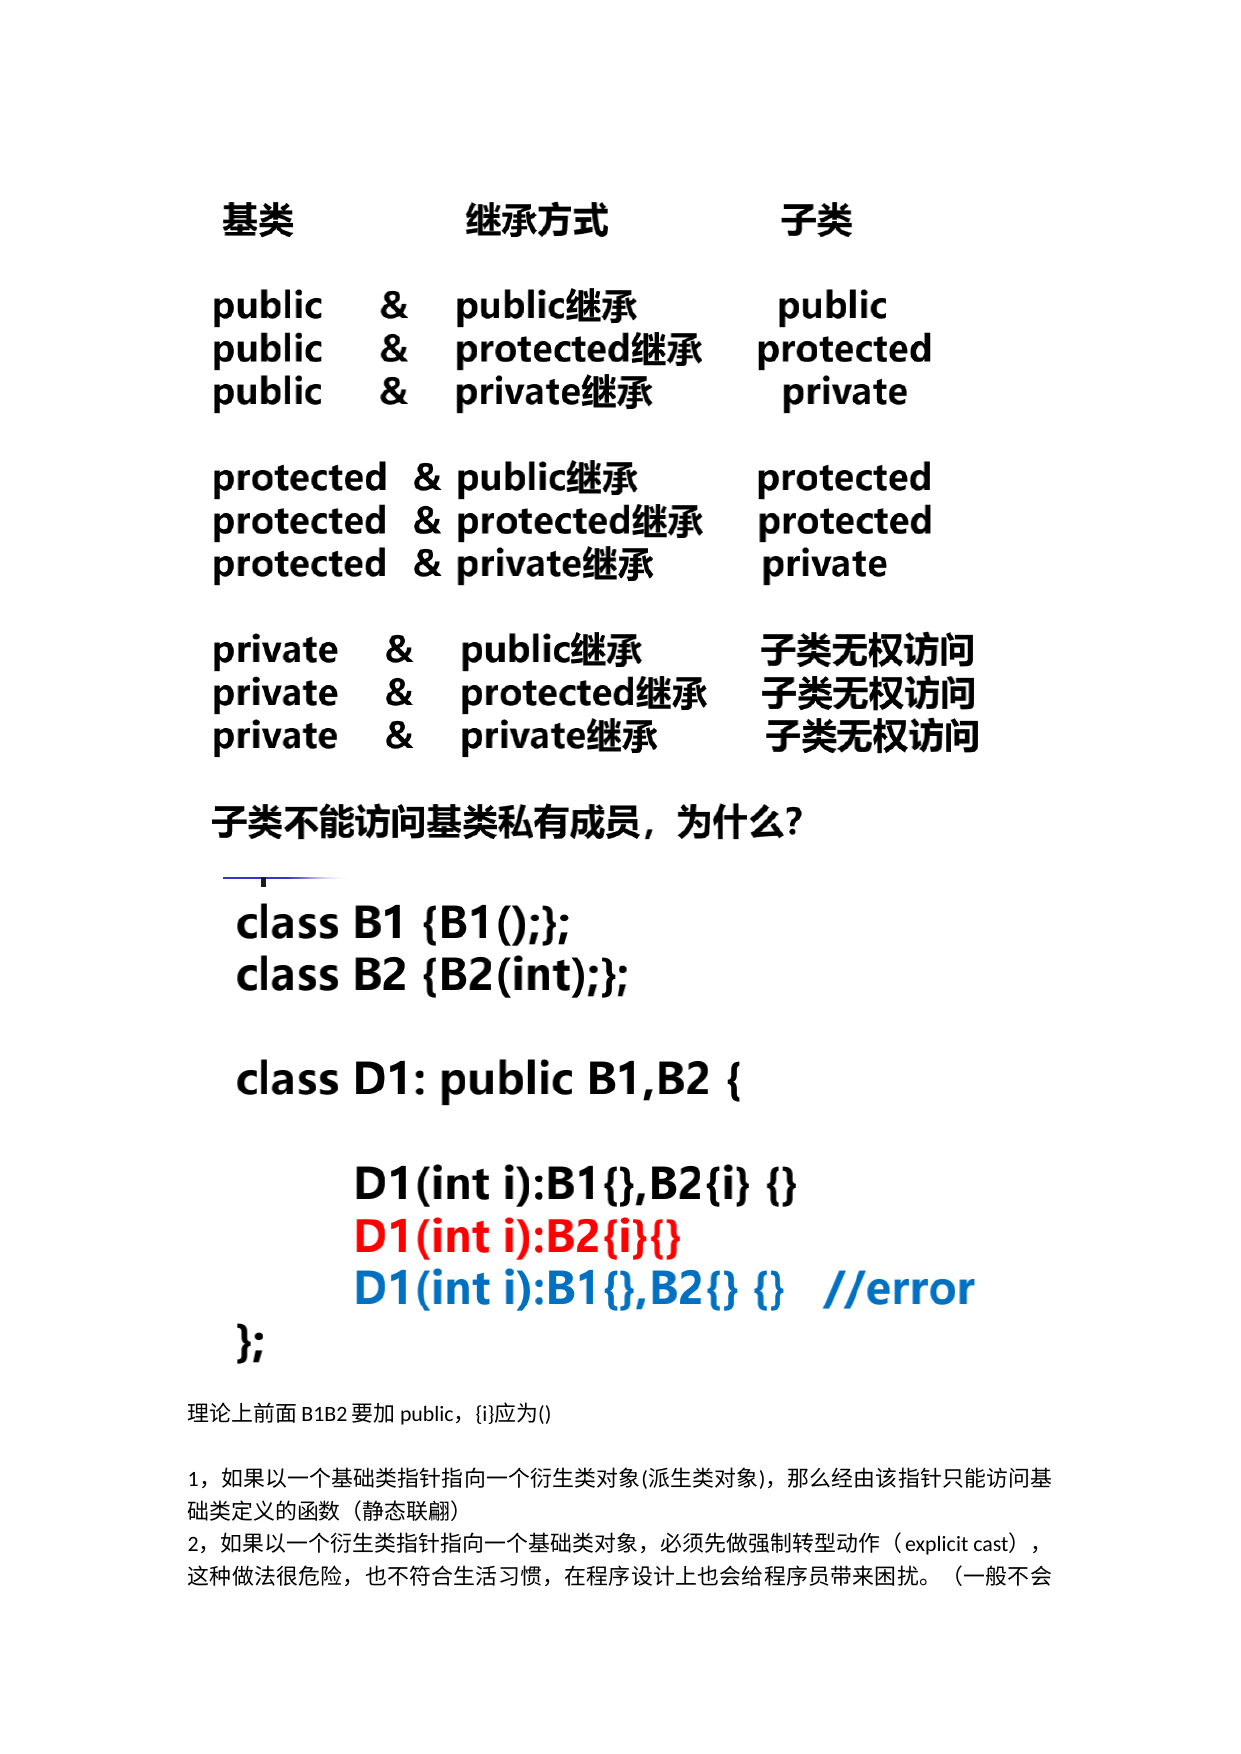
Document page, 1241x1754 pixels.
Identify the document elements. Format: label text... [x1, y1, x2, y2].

text 理论上前面B1B2要加public，{i}应为() [187, 1397, 1053, 1429]
picture [187, 877, 1053, 1392]
picture [187, 162, 1053, 852]
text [187, 1462, 1053, 1592]
